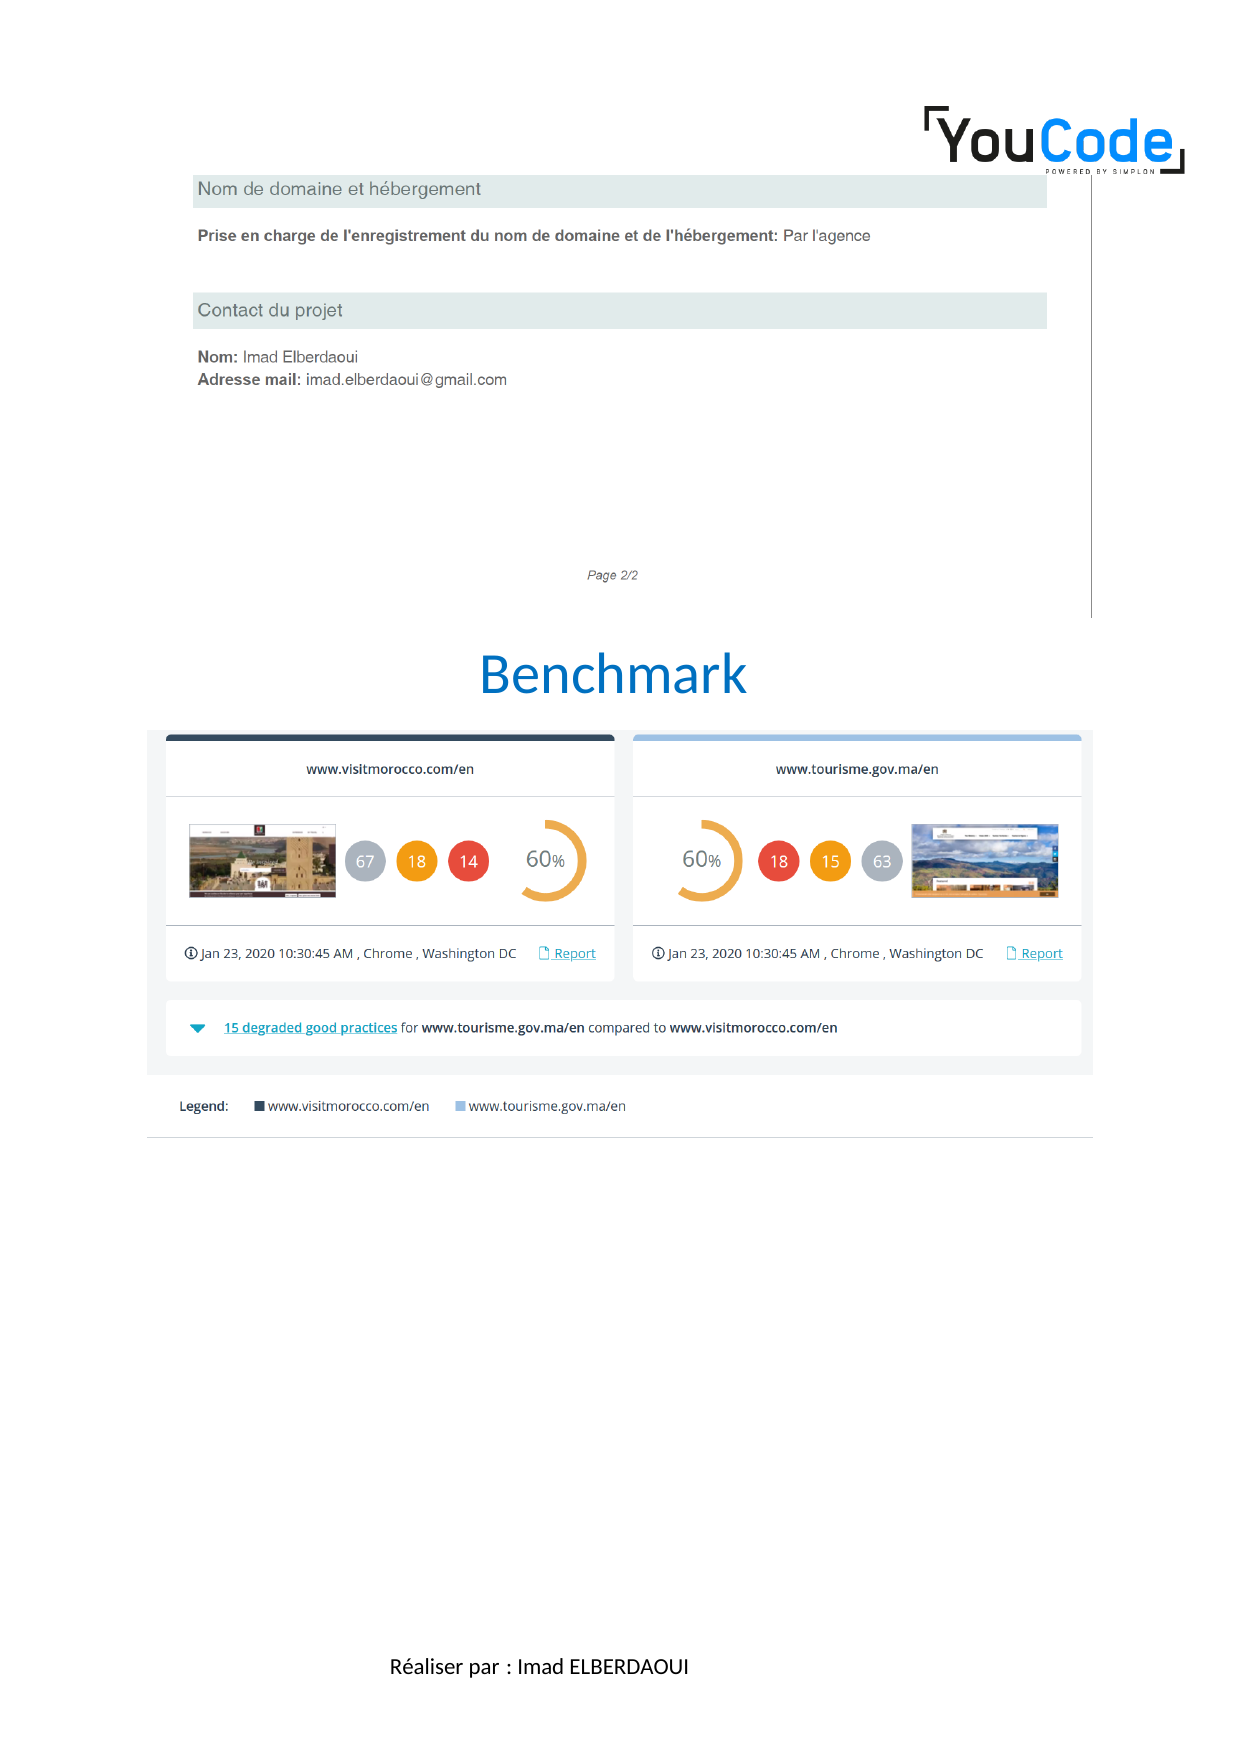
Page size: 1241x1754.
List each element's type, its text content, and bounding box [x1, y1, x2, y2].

text Benchmark [148, 637, 1093, 708]
picture [148, 102, 1194, 618]
picture [147, 730, 1093, 1138]
